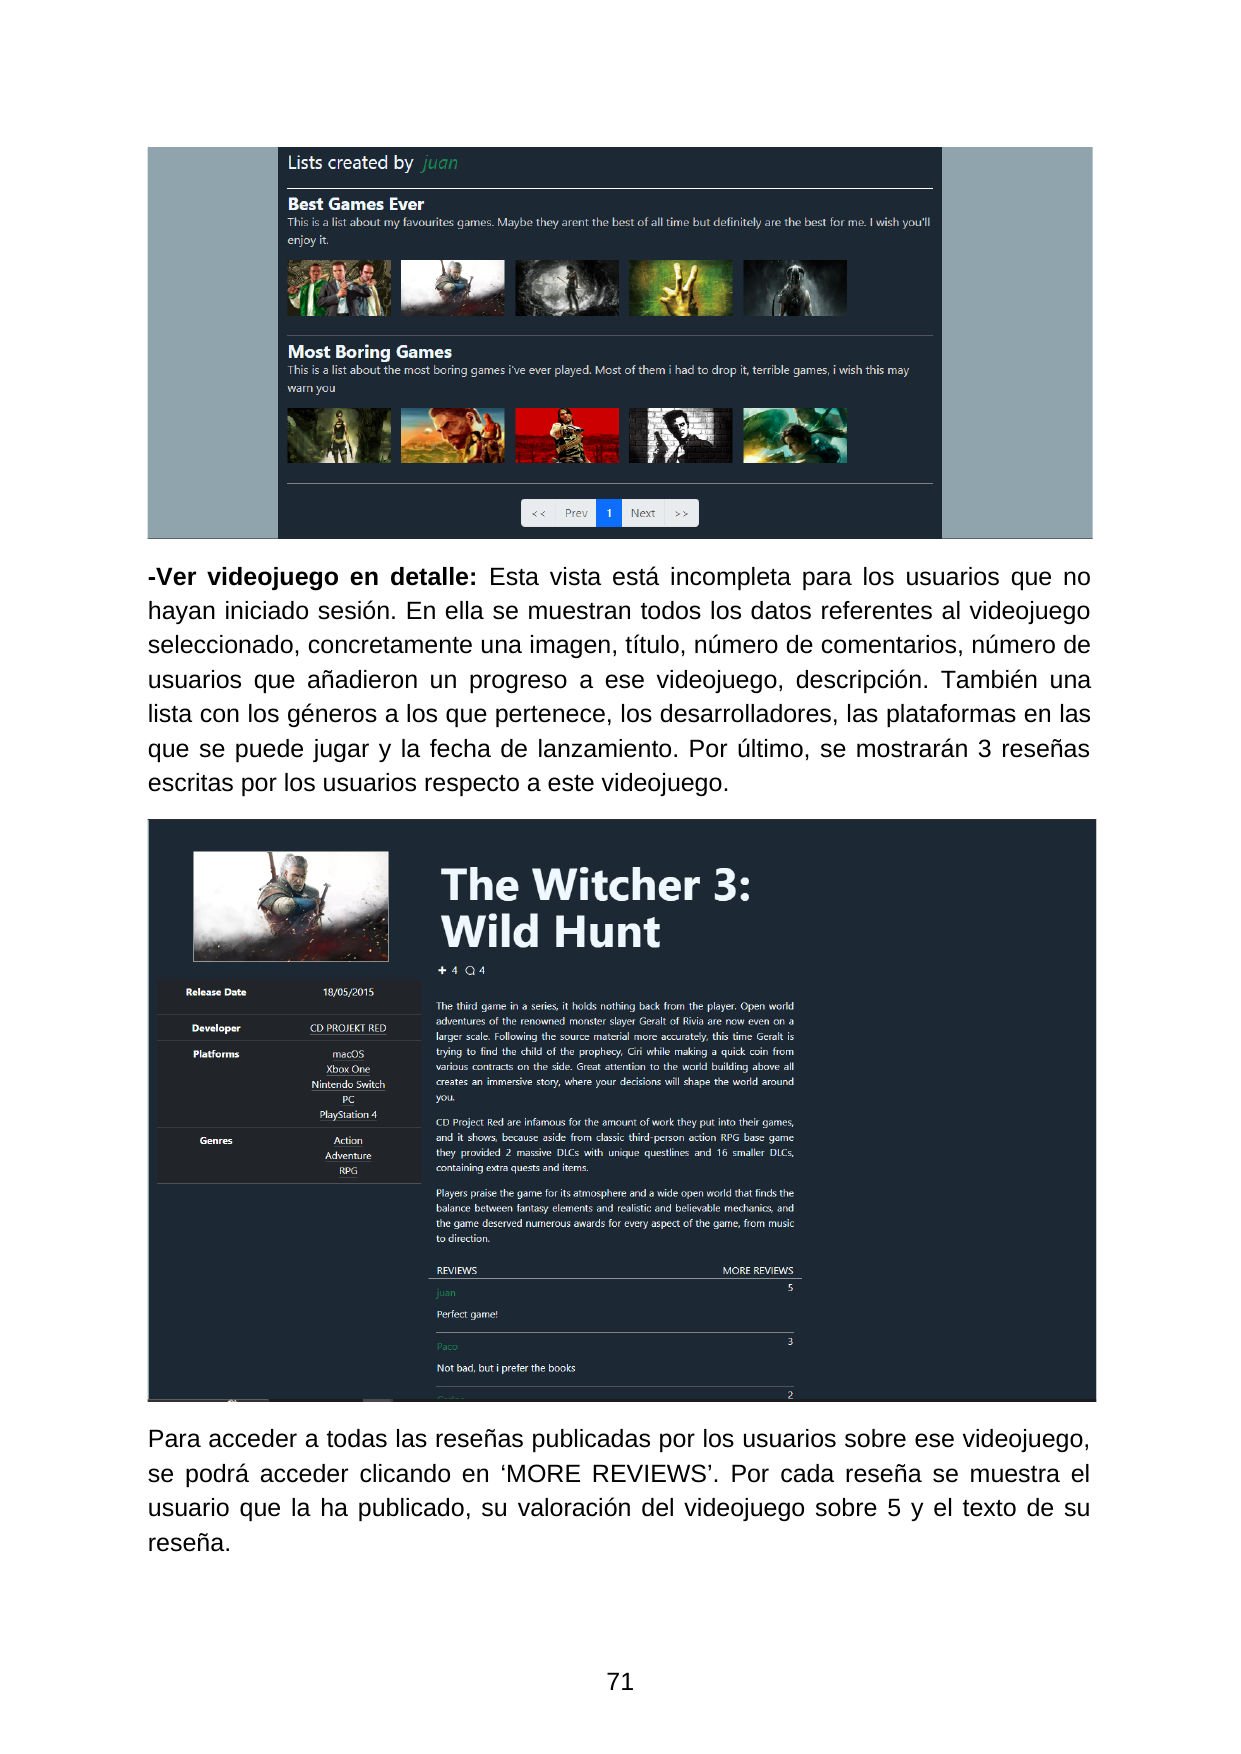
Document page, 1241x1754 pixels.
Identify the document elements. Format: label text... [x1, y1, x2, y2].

text Para acceder a todas las reseñas publicadas por los usuarios sobre ese videojuego, se podrá acceder clicando en ‘MORE REVIEWS’. Por cada reseña se muestra el usuario que la ha publicado, su valoración del videojuego sobre 5 y el texto de su reseña. [148, 1424, 1092, 1556]
text -Ver videojuego en detalle: Esta vista está incompleta para los usuarios que no hayan iniciado sesión. En ella se muestran todos los datos referentes al videojuego seleccionado, concretamente una imagen, título, número de comentarios, número de usuarios que añadieron un progreso a ese videojuego, descripción. También una lista con los géneros a los que pertenece, los desarrolladores, las plataformas en las que se puede jugar y la fecha de lanzamiento. Por último, se mostrarán 3 reseñas escritas por los usuarios respecto a este videojuego. [148, 561, 1092, 797]
picture [147, 819, 1097, 1402]
picture [147, 147, 1093, 539]
